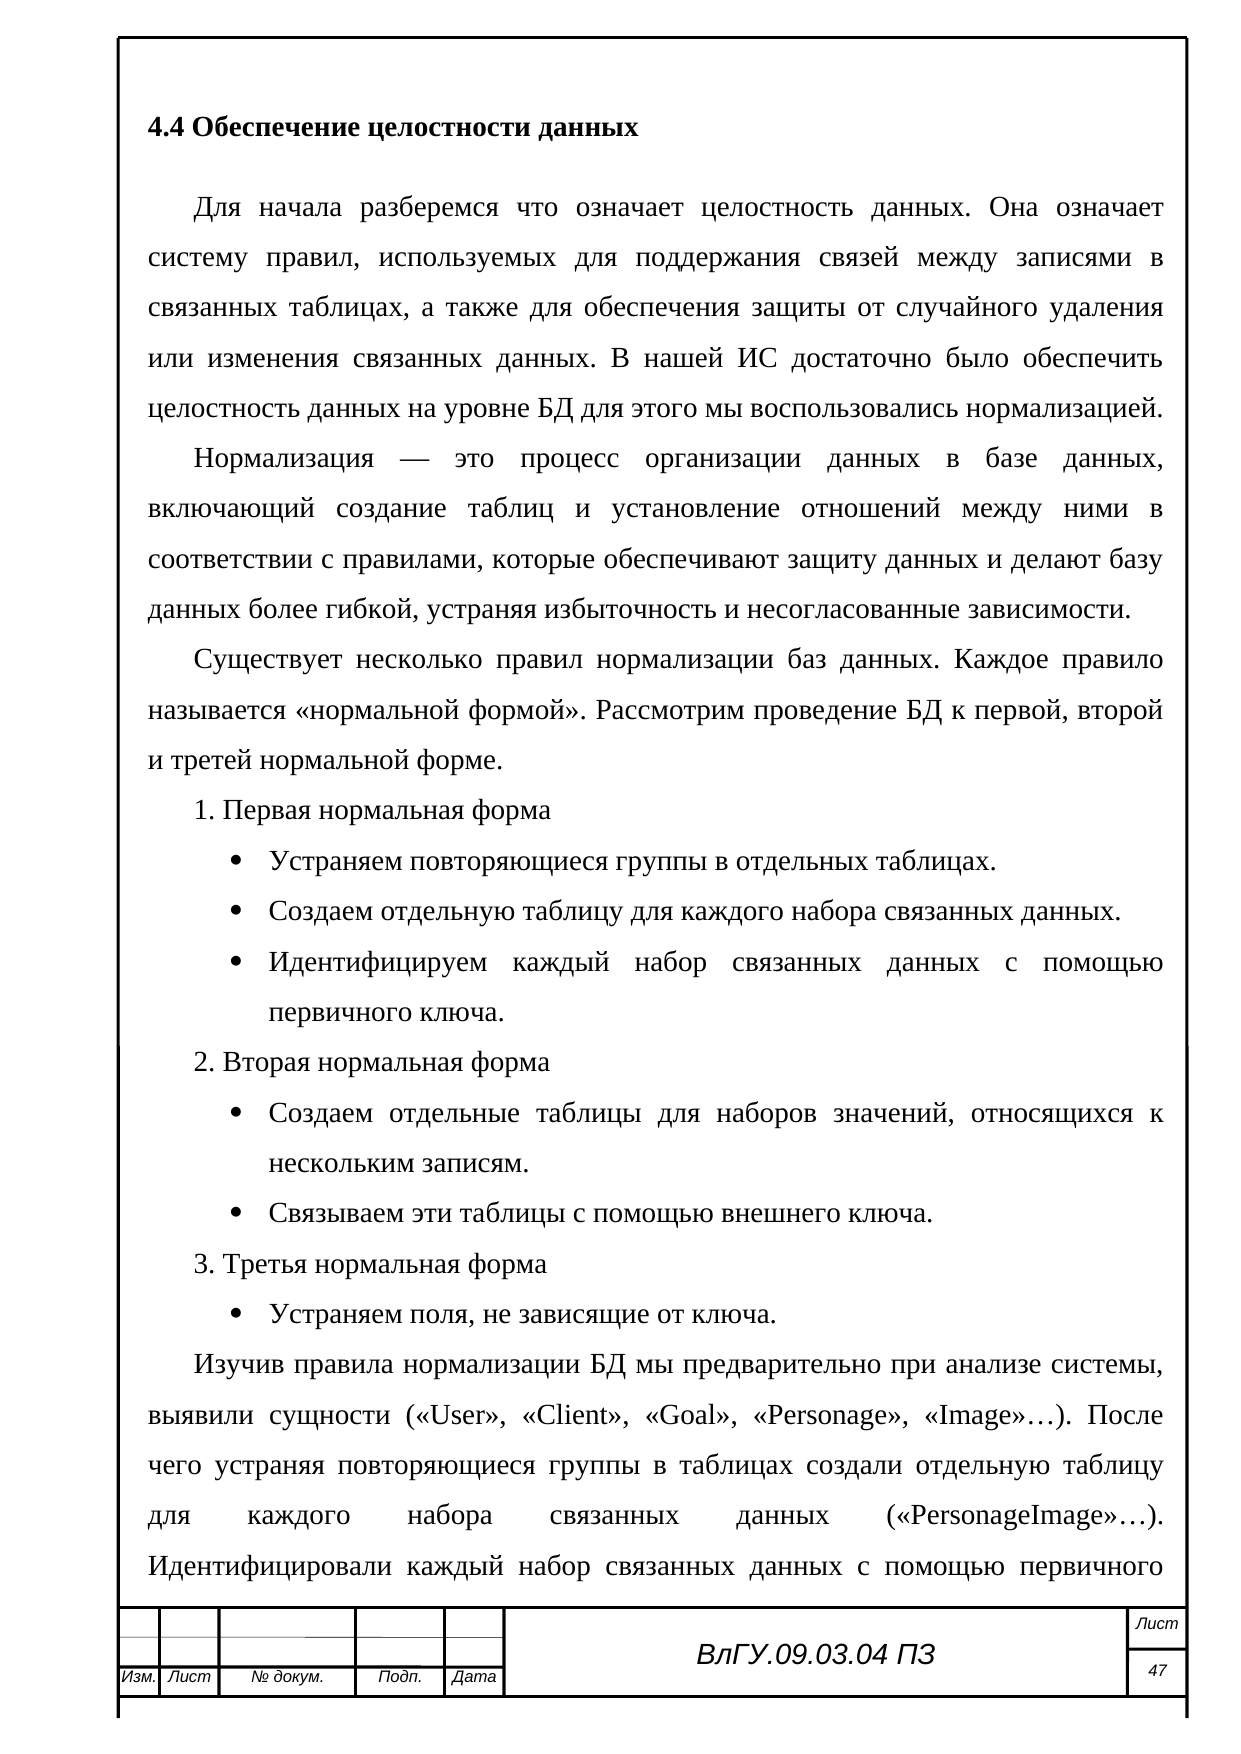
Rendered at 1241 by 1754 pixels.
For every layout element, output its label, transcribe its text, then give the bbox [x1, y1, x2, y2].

list Устраняем повторяющиеся группы в отдельных таблицах. [231, 843, 1164, 876]
list Создаем отдельную таблицу для каждого набора связанных данных. [231, 893, 1164, 927]
text 3. Третья нормальная форма [193, 1246, 1181, 1279]
text Нормализация — это процесс организации данных в базе данных, включающий создание таблиц и установление отношений между ними в соответствии с правилами, которые обеспечивают защиту данных и делают базу данных более гибкой, устраняя избыточность и несогласованные зависимости. [148, 440, 1164, 625]
text Для начала разберемся что означает целостность данных. Она означает систему правил, используемых для поддержания связей между записями в связанных таблицах, а также для обеспечения защиты от случайного удаления или изменения связанных данных. В нашей ИС достаточно было обеспечить целостность данных на уровне БД для этого мы воспользовались нормализацией. [148, 189, 1164, 423]
text Существует несколько правил нормализации баз данных. Каждое правило называется «нормальной формой». Рассмотрим проведение БД к первой, второй и третей нормальной форме. [148, 642, 1164, 776]
list Устраняем поля, не зависящие от ключа. [231, 1296, 1164, 1330]
text 4.4 Обеспечение целостности данных [148, 109, 1164, 143]
text 1. Первая нормальная форма [193, 792, 1181, 826]
list Связываем эти таблицы с помощью внешнего ключа. [231, 1195, 1164, 1229]
list Создаем отдельные таблицы для наборов значений, относящихся к нескольким записям. [231, 1095, 1164, 1179]
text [148, 1347, 1164, 1581]
text 2. Вторая нормальная форма [193, 1044, 1181, 1078]
list Идентифицируем каждый набор связанных данных с помощью первичного ключа. [231, 944, 1164, 1028]
